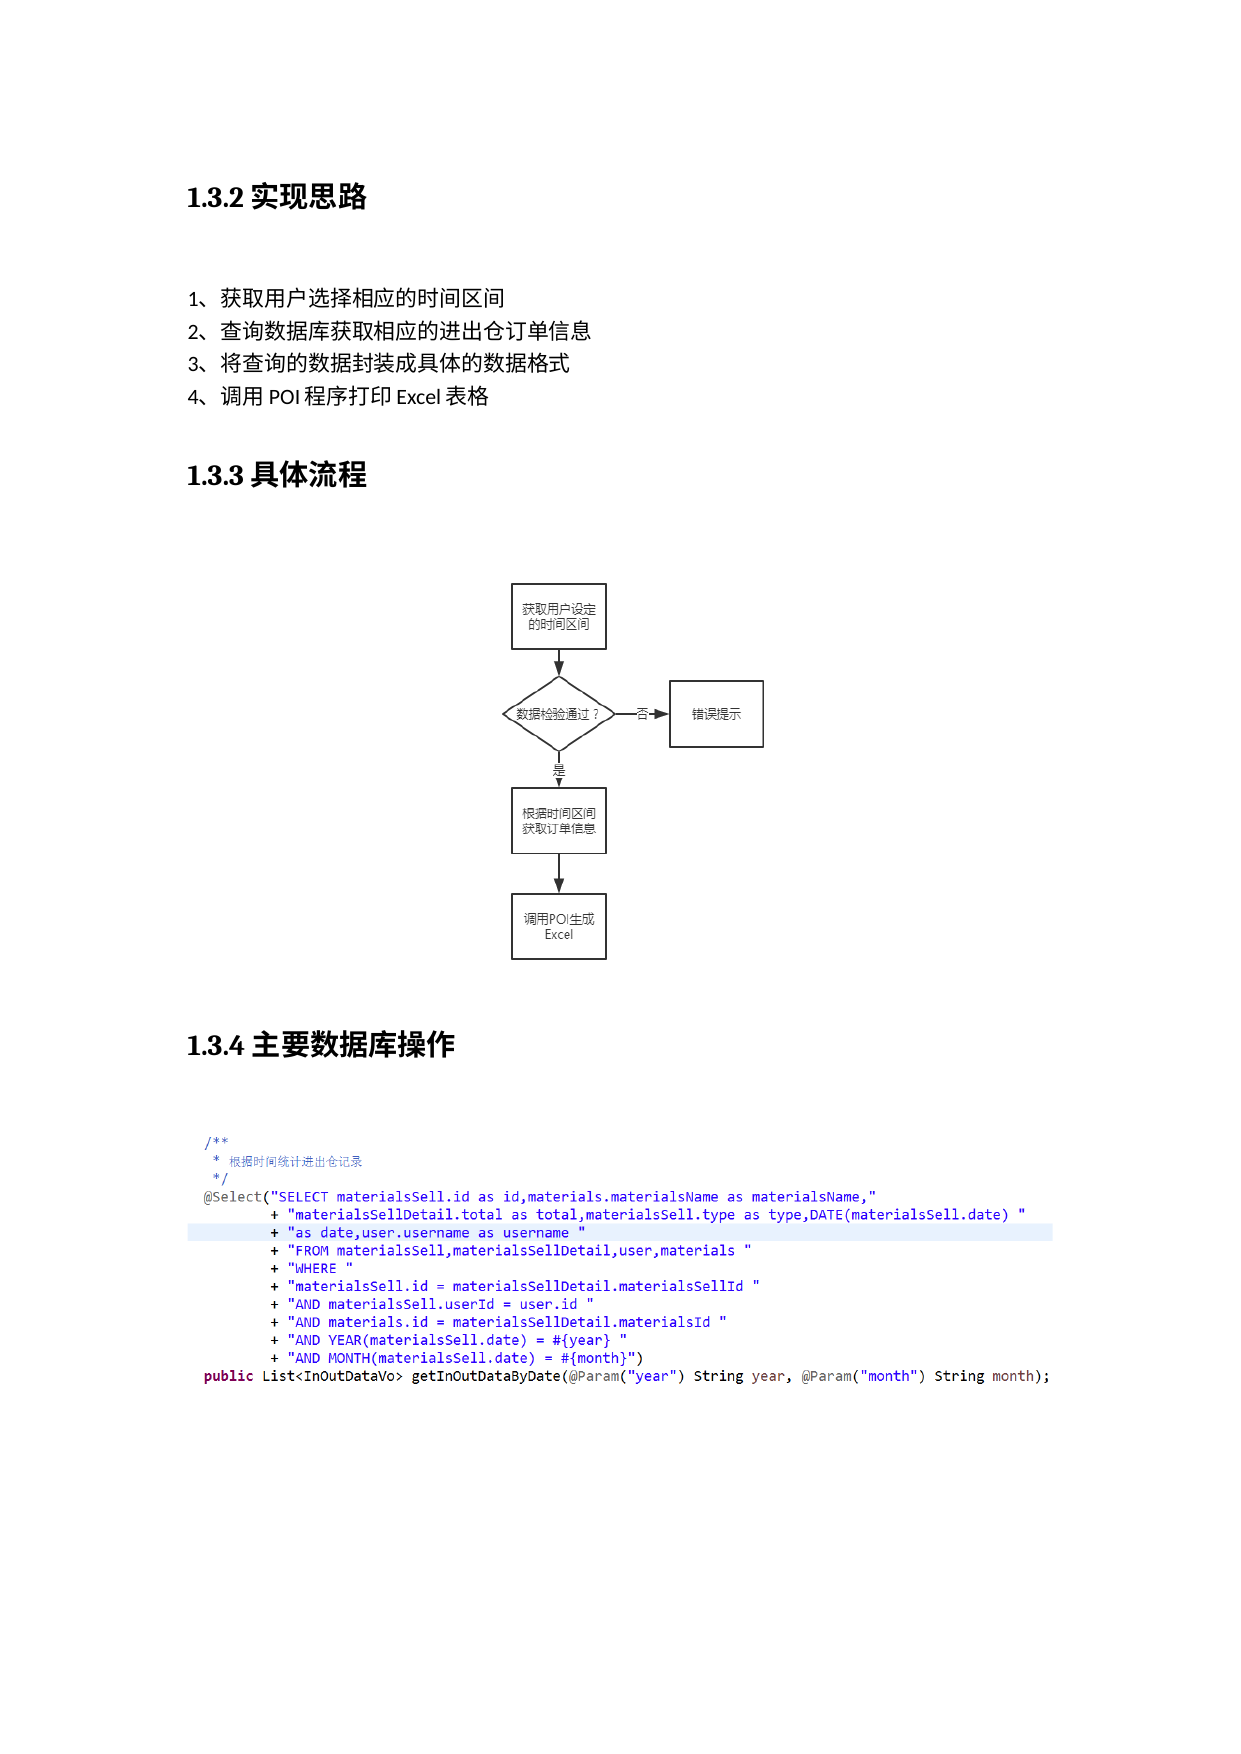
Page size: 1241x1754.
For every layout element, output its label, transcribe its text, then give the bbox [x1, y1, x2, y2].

text 1、获取用户选择相应的时间区间 [187, 281, 1053, 313]
subtitle 1.3.3 具体流程 [187, 440, 1053, 505]
text 3、将查询的数据封装成具体的数据格式 [187, 346, 1053, 378]
subtitle 1.3.4 主要数据库操作 [187, 1011, 1053, 1076]
subtitle 1.3.2 实现思路 [187, 162, 1053, 227]
picture [187, 1129, 1053, 1390]
text 4、调用POI程序打印Excel表格 [187, 378, 1053, 411]
text 2、查询数据库获取相应的进出仓订单信息 [187, 313, 1053, 346]
picture [462, 558, 778, 972]
